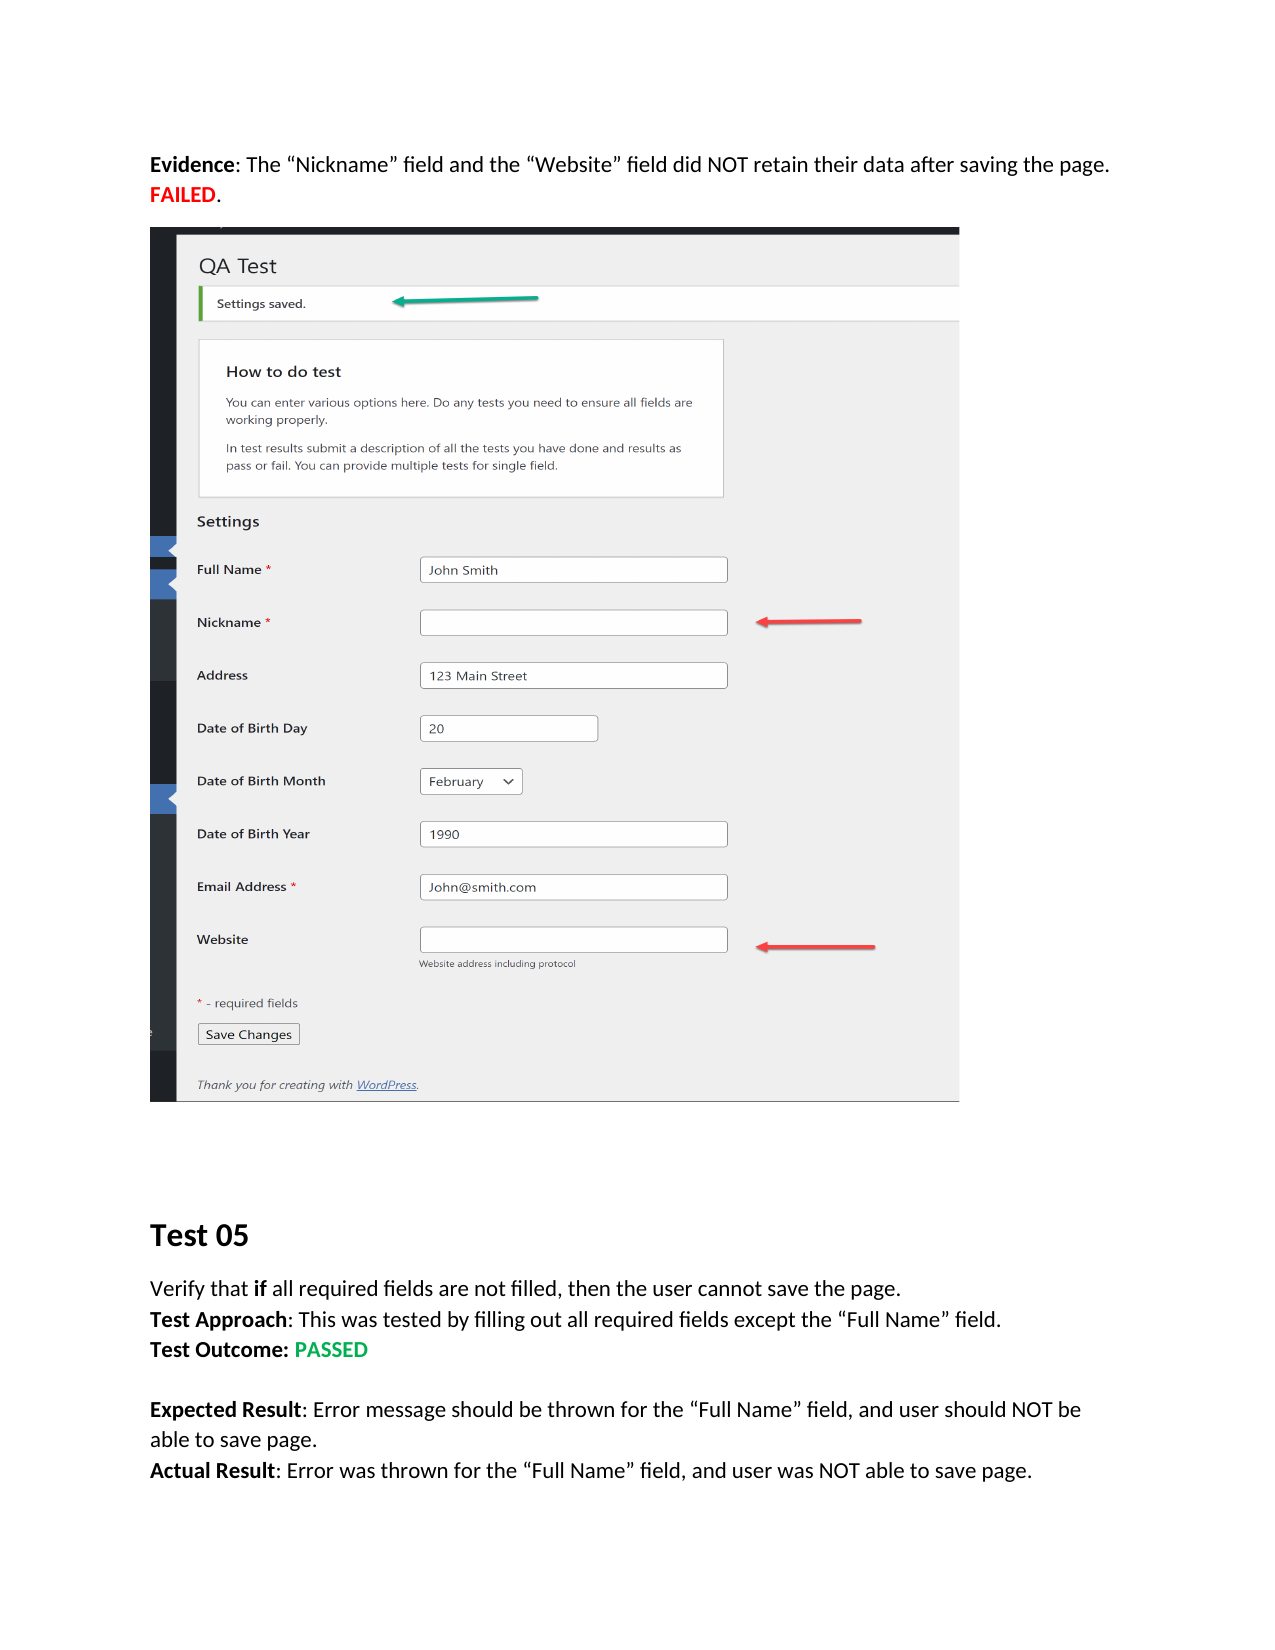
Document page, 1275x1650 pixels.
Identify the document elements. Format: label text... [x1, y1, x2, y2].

text Evidence: The “Nickname” field and the “Website” field did NOT retain their data after saving the page. FAILED. [150, 150, 1125, 208]
picture [150, 227, 960, 1102]
text Test Outcome: PASSED [150, 1335, 1125, 1363]
text Test Approach: This was tested by filling out all required fields except the “Full Name” field. [150, 1305, 1125, 1333]
text Verify that if all required fields are not filled, then the user cannot save the page. [150, 1274, 1125, 1303]
text Expected Result: Error message should be thrown for the “Full Name” field, and user should NOT be able to save page. [150, 1395, 1125, 1454]
text Test 05 [150, 1214, 1125, 1255]
text Actual Result: Error was thrown for the “Full Name” field, and user was NOT able to save page. [150, 1456, 1125, 1484]
